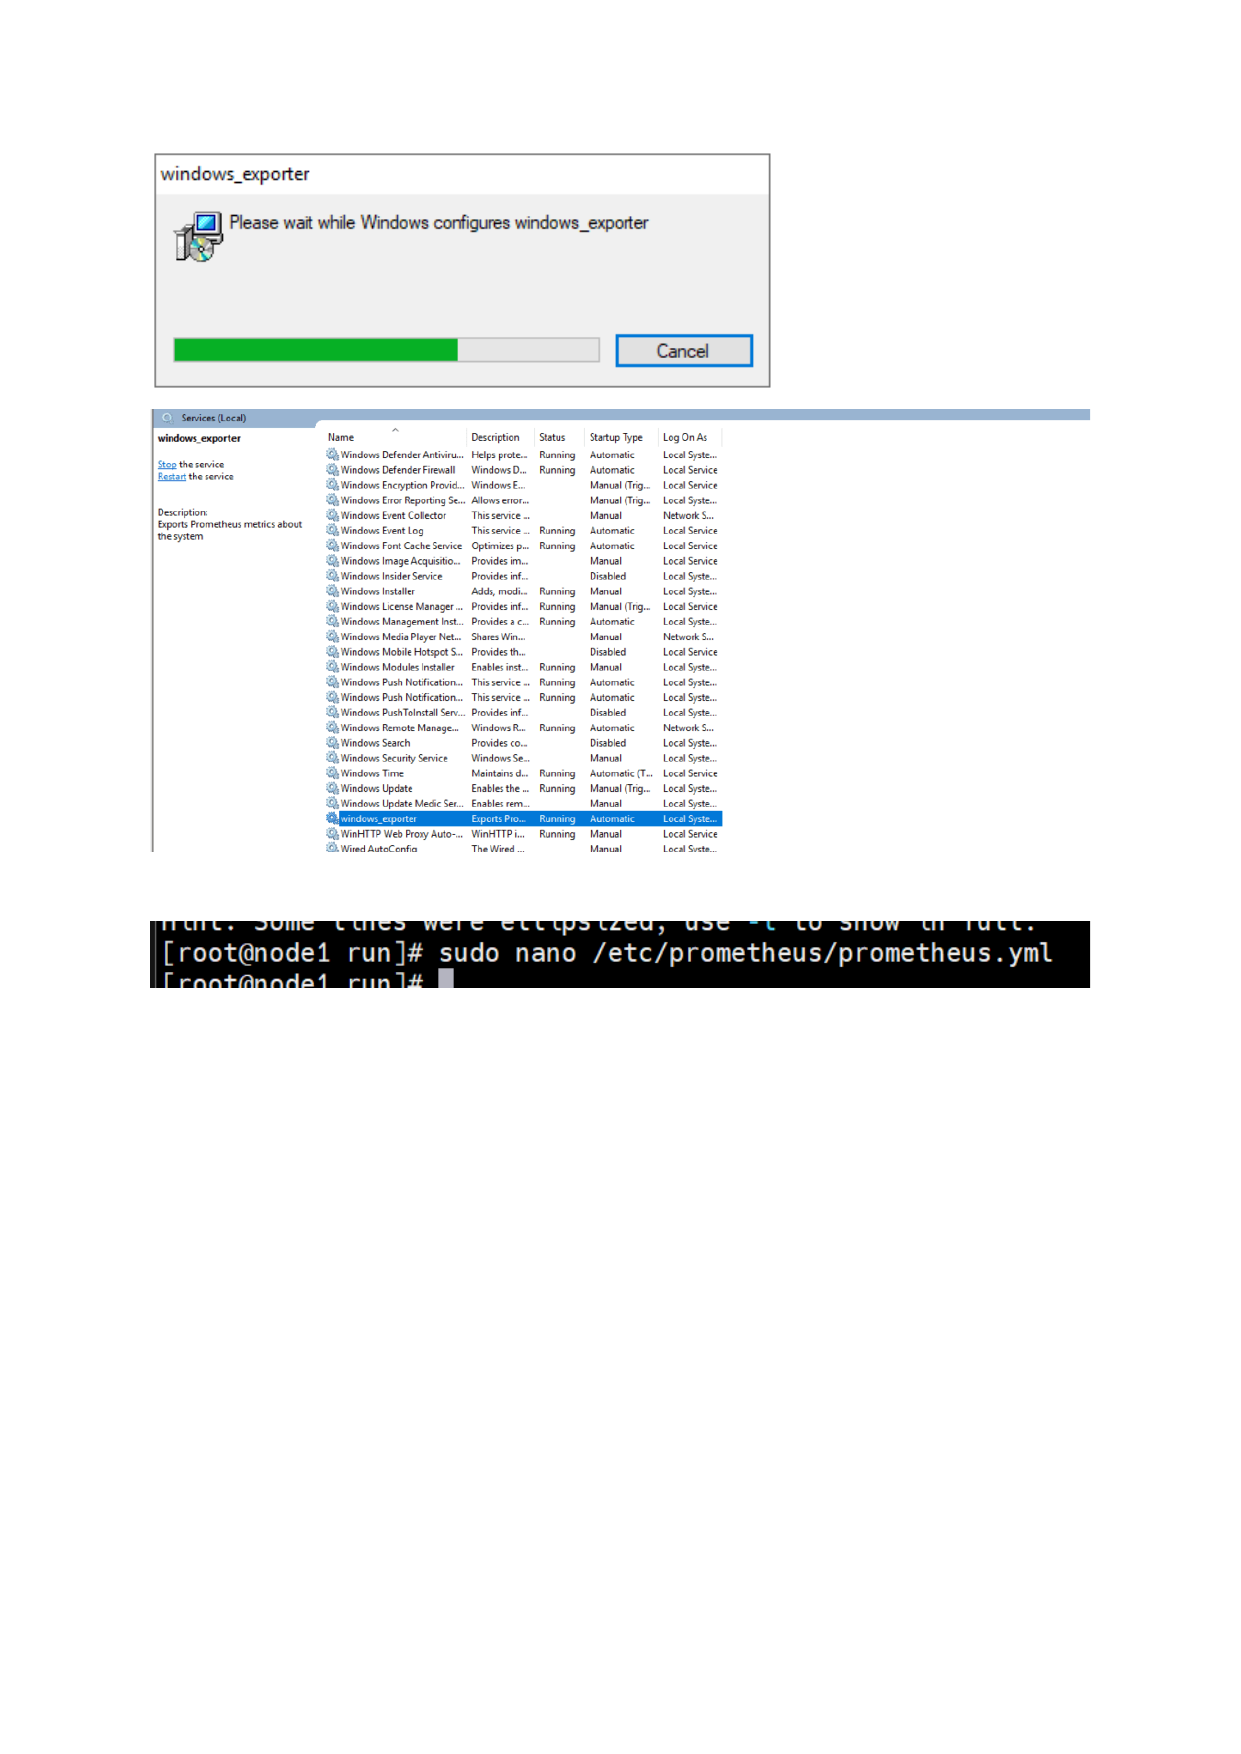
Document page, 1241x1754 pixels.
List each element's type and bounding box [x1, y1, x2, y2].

picture [150, 409, 1091, 852]
picture [150, 921, 1091, 988]
picture [150, 150, 777, 391]
